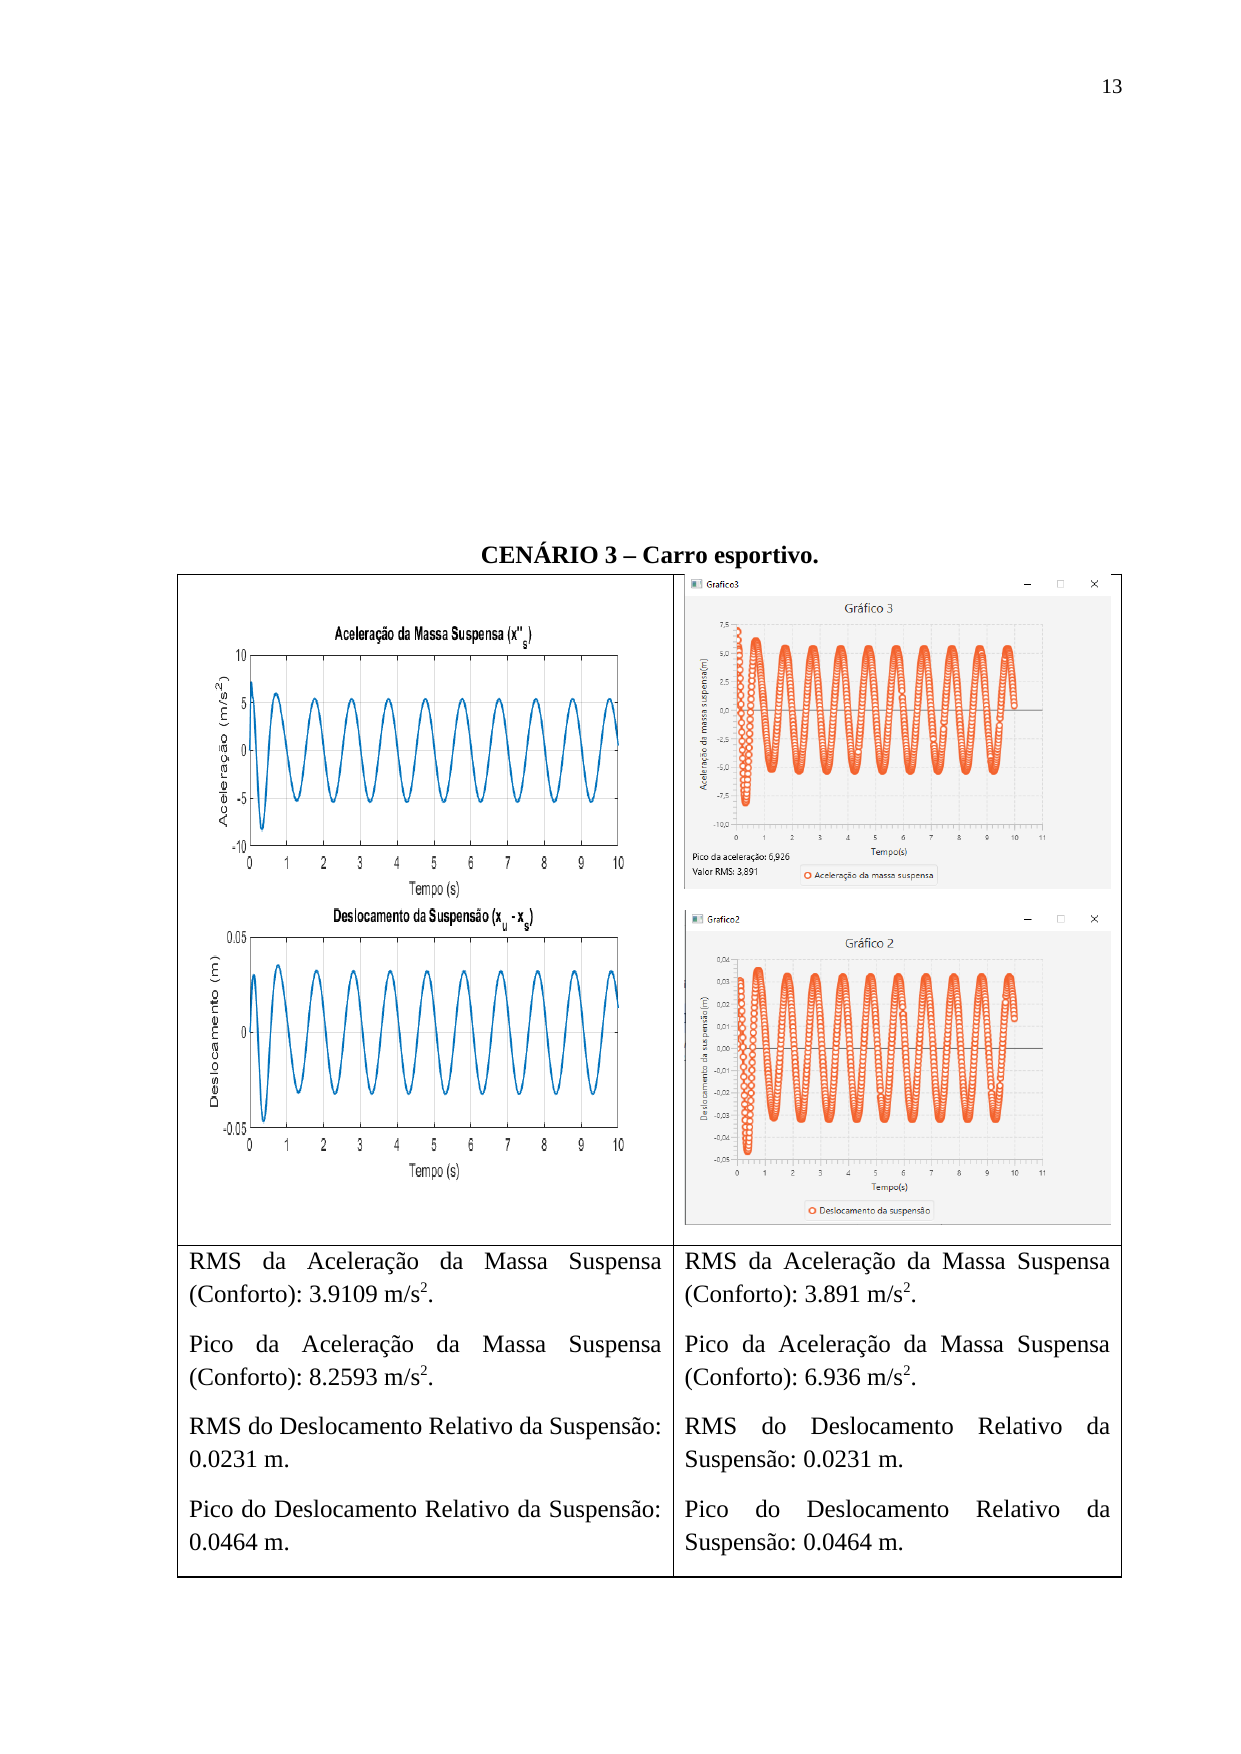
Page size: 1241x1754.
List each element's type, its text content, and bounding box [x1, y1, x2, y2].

text CENÁRIO 3 – Carro esportivo. [177, 540, 1122, 569]
picture [684, 910, 1111, 1225]
table_header [178, 575, 673, 1245]
picture [684, 574, 1111, 889]
picture [188, 602, 663, 1197]
table_header [674, 575, 1121, 1245]
table_cell RMS da Aceleração da Massa Suspensa (Conforto): 3.891 m/s2. Pico da Aceleração da Massa Suspensa (Conforto): 6.936 m/s2. RMS do Deslocamento Relativo da Suspensão: 0.0231 m. Pico do Deslocamento Relativo da Suspensão: 0.0464 m. [674, 1246, 1121, 1576]
table_cell RMS da Aceleração da Massa Suspensa (Conforto): 3.9109 m/s2. Pico da Aceleração da Massa Suspensa (Conforto): 8.2593 m/s2. RMS do Deslocamento Relativo da Suspensão: 0.0231 m. Pico do Deslocamento Relativo da Suspensão: 0.0464 m. [178, 1246, 673, 1576]
